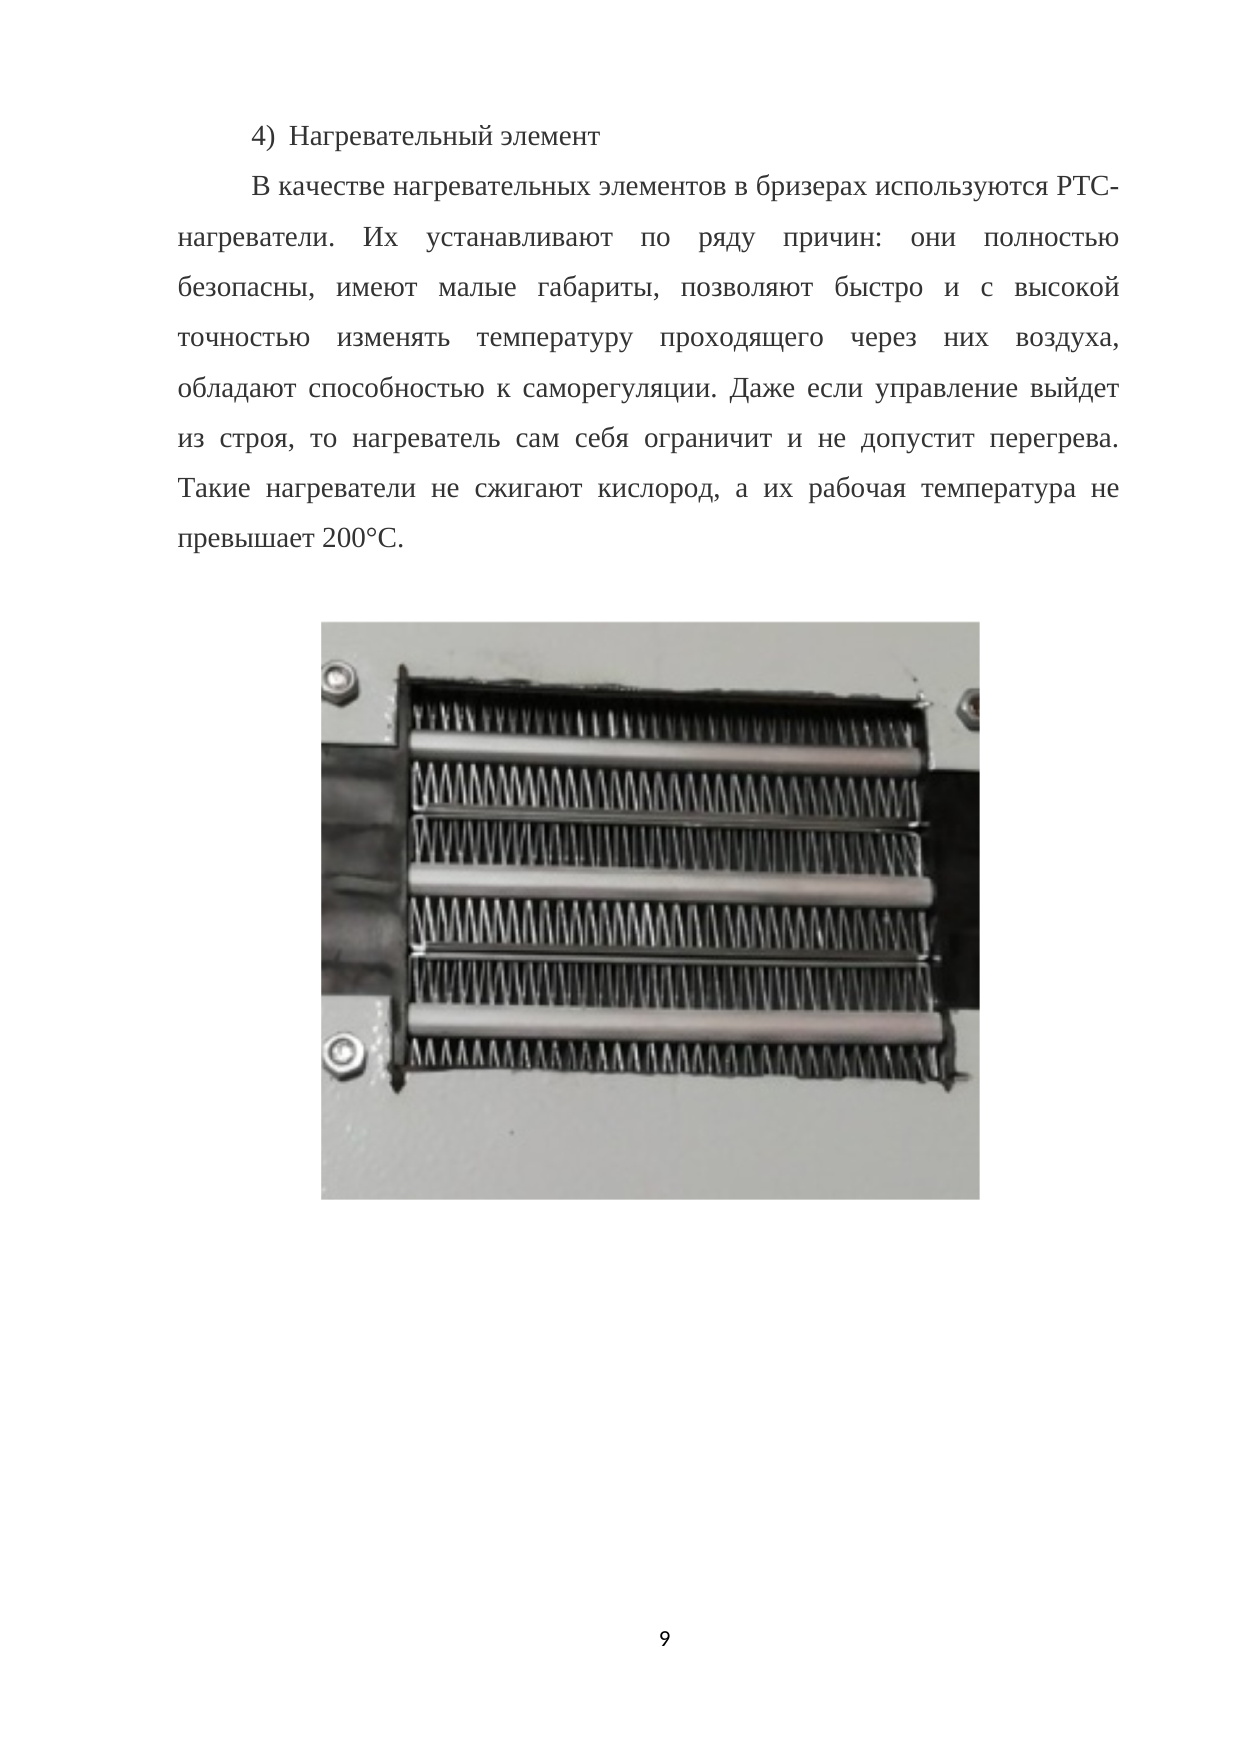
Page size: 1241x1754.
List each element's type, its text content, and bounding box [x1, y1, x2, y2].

picture [322, 623, 979, 1199]
list Нагревательный элемент [251, 118, 1120, 152]
text В качестве нагревательных элементов в бризерах используются PTC-нагреватели. Их устанавливают по ряду причин: они полностью безопасны, имеют малые габариты, позволяют быстро и с высокой точностью изменять температуру проходящего через них воздуха, обладают способностью к саморегуляции. Даже если управление выйдет из строя, то нагреватель сам себя ограничит и не допустит перегрева. Такие нагреватели не сжигают кислород, а их рабочая температура не превышает 200°C. [177, 168, 1120, 554]
